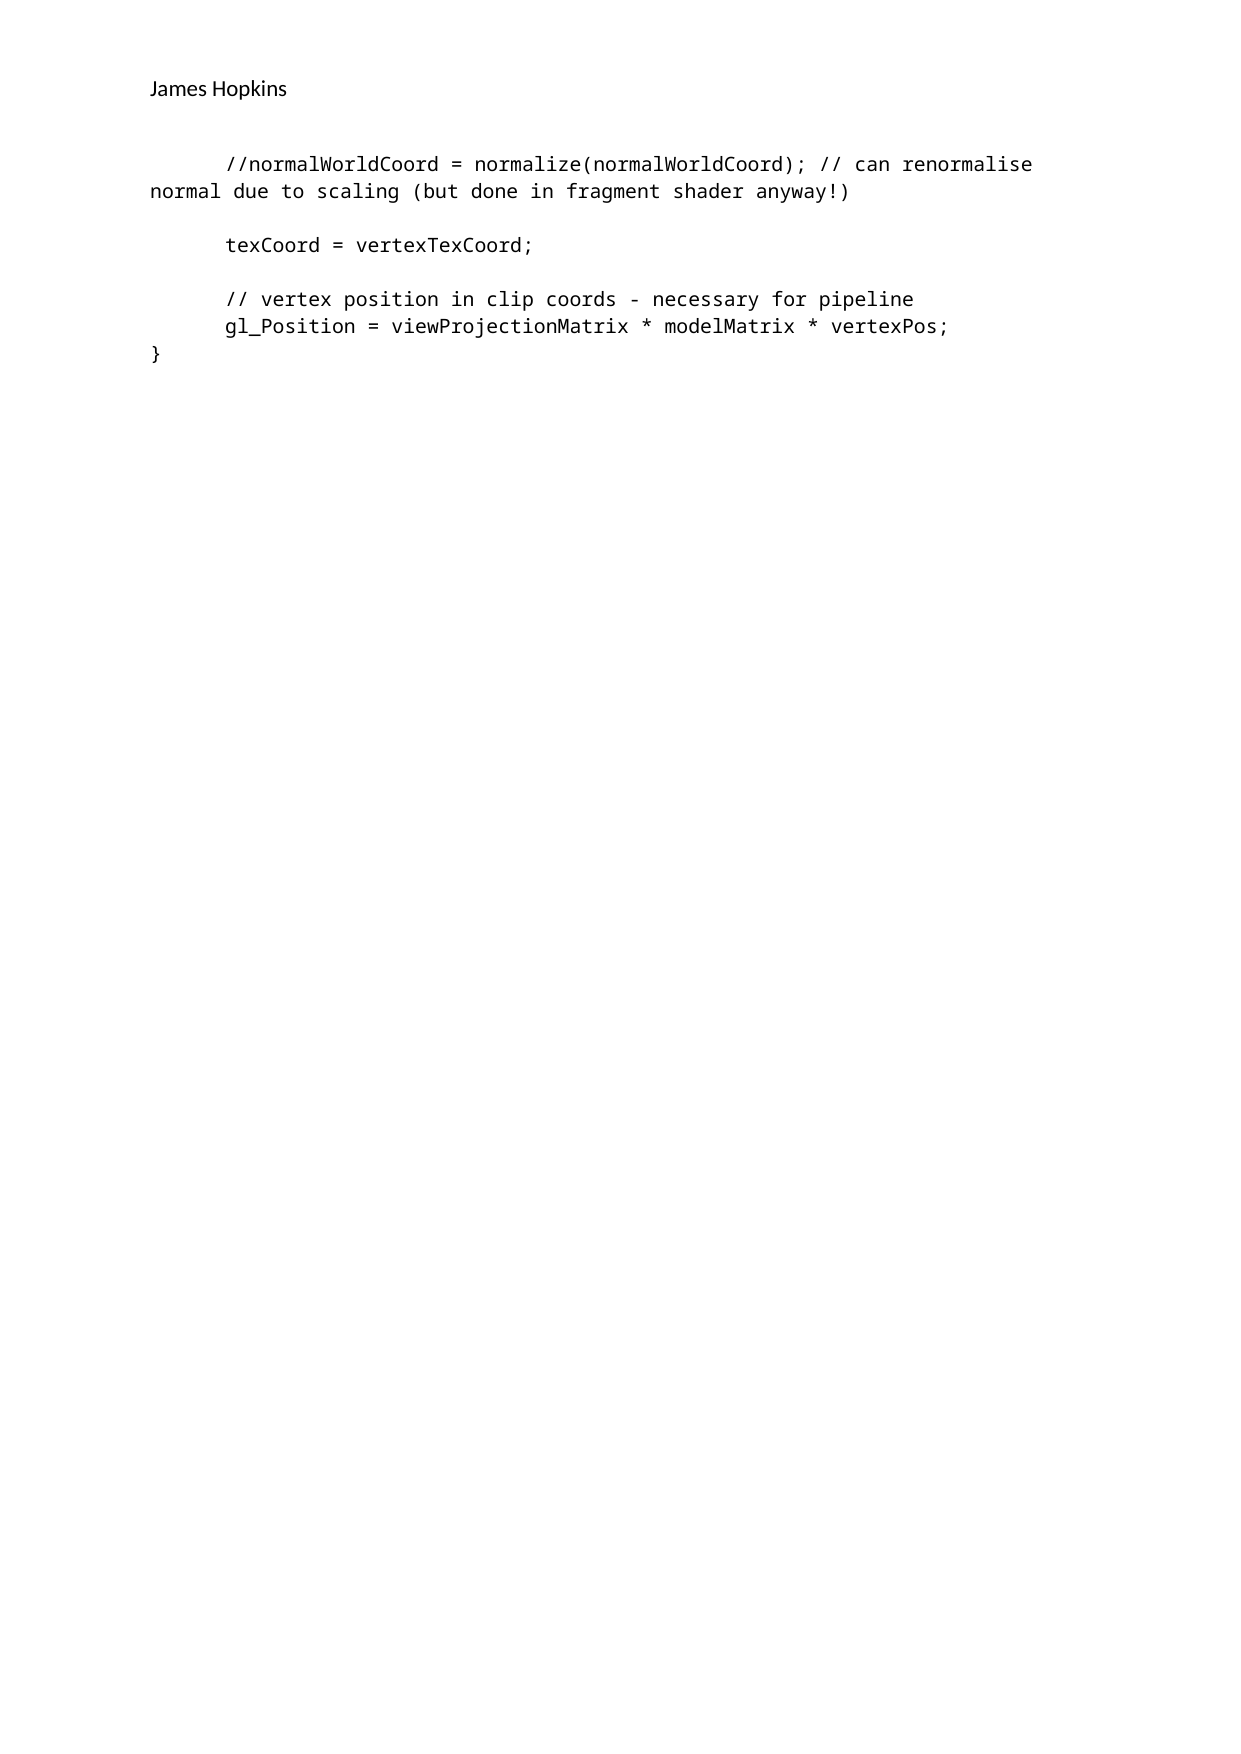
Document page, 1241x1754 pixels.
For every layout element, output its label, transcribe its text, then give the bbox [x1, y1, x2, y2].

text } [150, 339, 1090, 366]
text texCoord = vertexTexCoord; [150, 231, 1090, 258]
text //normalWorldCoord = normalize(normalWorldCoord); // can renormalise normal due to scaling (but done in fragment shader anyway!) [150, 150, 1090, 204]
text gl_Position = viewProjectionMatrix * modelMatrix * vertexPos; [150, 312, 1090, 339]
text // vertex position in clip coords - necessary for pipeline [150, 285, 1090, 312]
